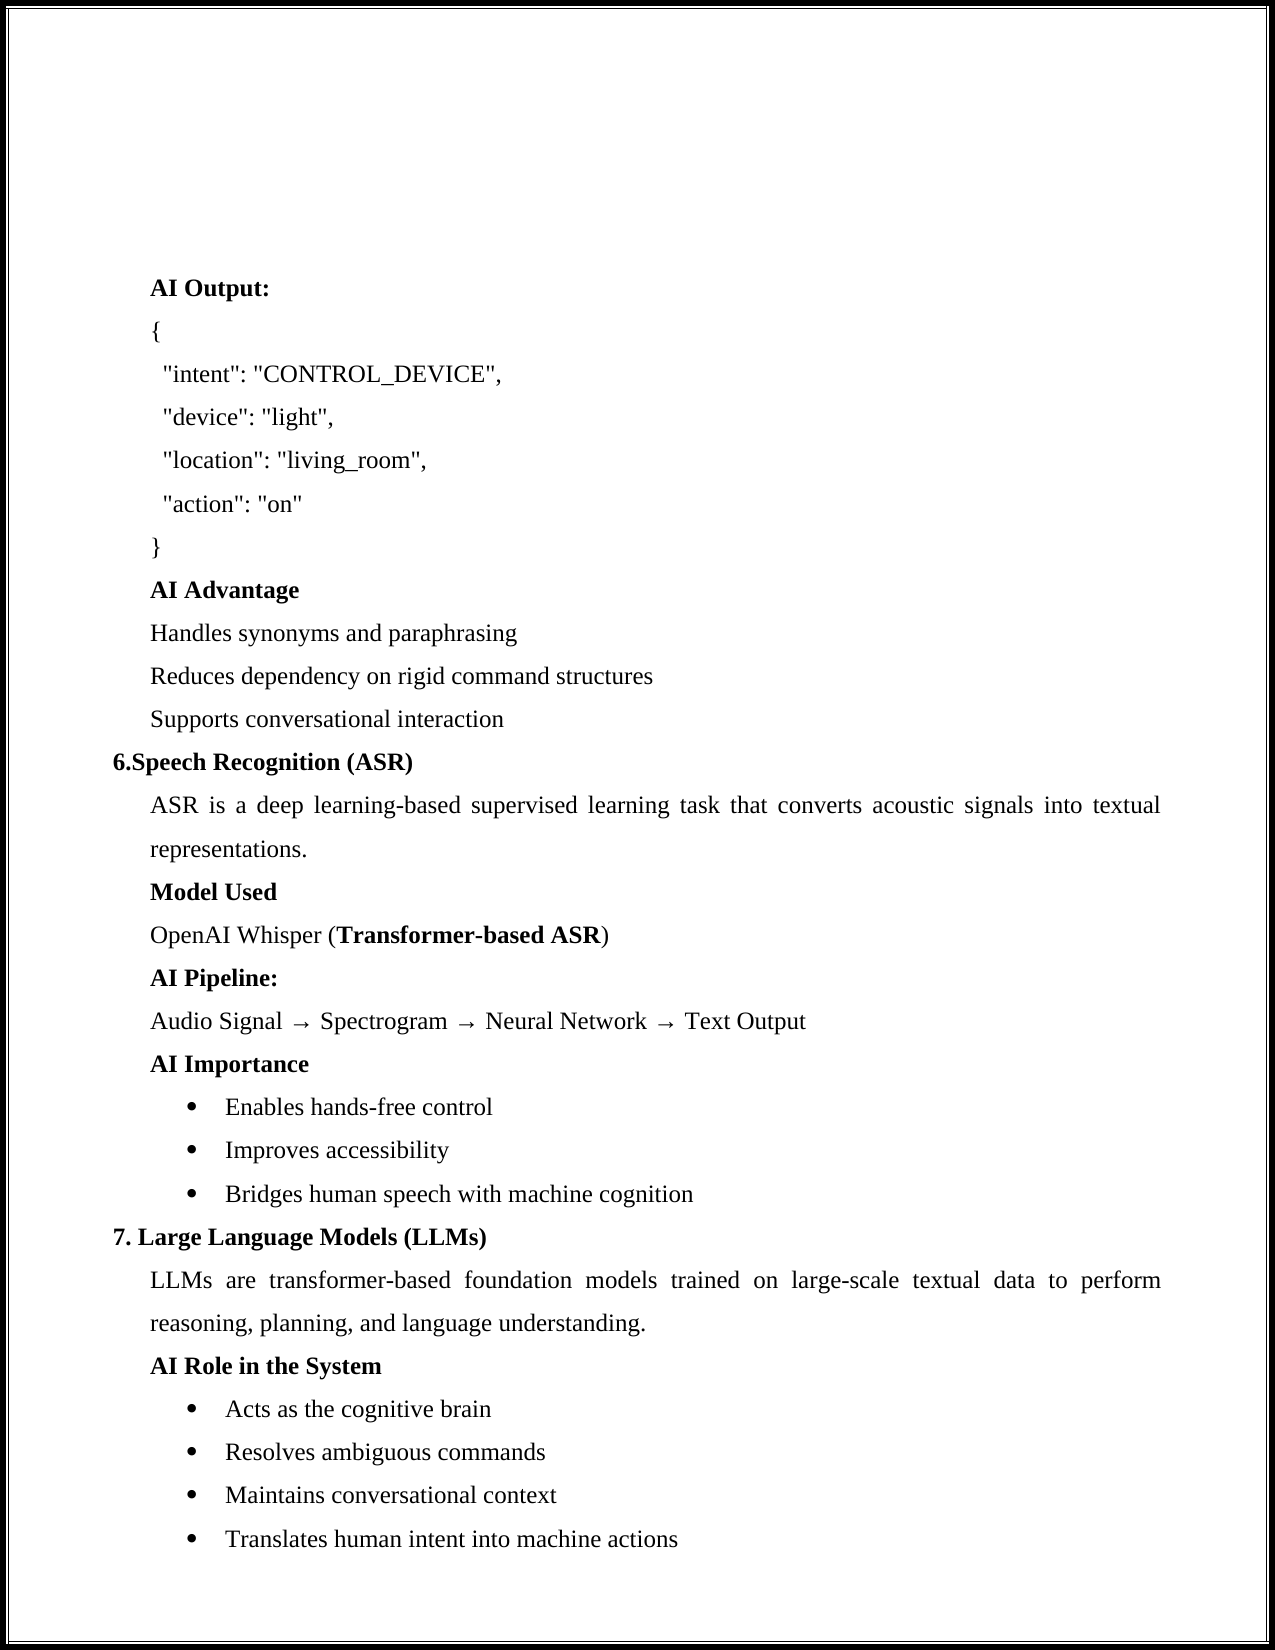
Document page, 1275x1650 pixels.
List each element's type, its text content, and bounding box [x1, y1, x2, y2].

text Supports conversational interaction [150, 704, 1162, 733]
list Bridges human speech with machine cognition [187, 1179, 1162, 1207]
text LLMs are transformer-based foundation models trained on large-scale textual data to perform reasoning, planning, and language understanding. [150, 1265, 1162, 1337]
text "device": "light", [150, 402, 1162, 431]
text Handles synonyms and paraphrasing [150, 618, 1162, 647]
list Improves accessibility [187, 1136, 1162, 1164]
text ASR is a deep learning-based supervised learning task that converts acoustic signals into textual representations. [150, 791, 1162, 862]
text } [150, 532, 1162, 561]
text OpenAI Whisper (Transformer-based ASR) [150, 920, 1162, 949]
text { [150, 316, 1162, 345]
list Translates human intent into machine actions [187, 1524, 1162, 1552]
subtitle 6.Speech Recognition (ASR) [113, 747, 1162, 776]
list Acts as the cognitive brain [187, 1394, 1162, 1423]
text Model Used [150, 877, 1162, 906]
list Maintains conversational context [187, 1481, 1162, 1509]
text AI Pipeline: [150, 963, 1162, 992]
list Enables hands-free control [187, 1092, 1162, 1121]
text Audio Signal → Spectrogram → Neural Network → Text Output [150, 1006, 1162, 1035]
text Reduces dependency on rigid command structures [150, 661, 1162, 690]
text AI Advantage [150, 575, 1162, 604]
text AI Output: [150, 273, 1162, 302]
text "location": "living_room", [150, 446, 1162, 474]
list Resolves ambiguous commands [187, 1437, 1162, 1466]
text "intent": "CONTROL_DEVICE", [150, 359, 1162, 388]
text AI Importance [150, 1049, 1162, 1078]
subtitle 7. Large Language Models (LLMs) [113, 1222, 1162, 1251]
text AI Role in the System [150, 1351, 1162, 1380]
text "action": "on" [150, 489, 1162, 517]
